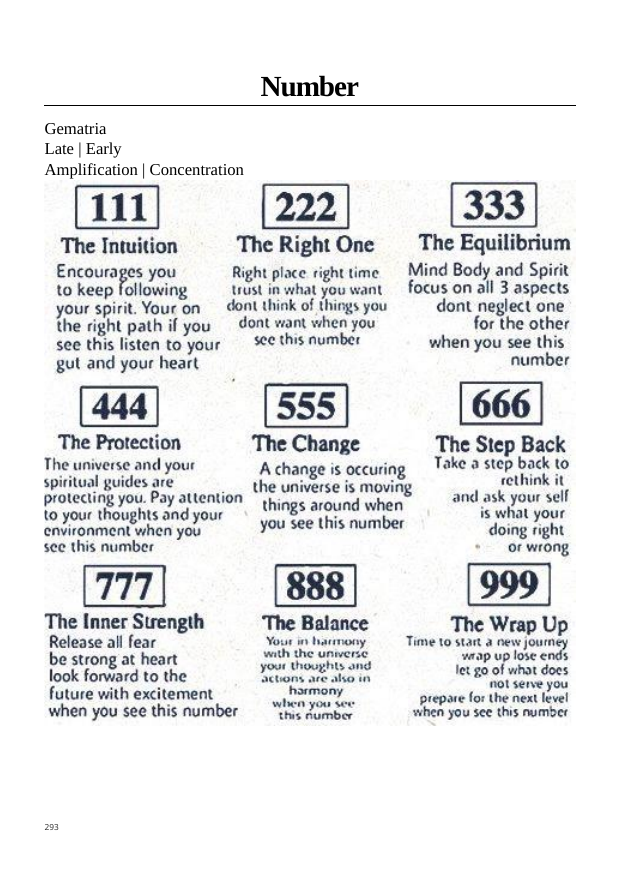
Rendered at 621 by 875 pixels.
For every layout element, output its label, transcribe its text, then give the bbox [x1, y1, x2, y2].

text Gematria [44, 118, 576, 138]
subtitle Number [44, 69, 576, 105]
picture [44, 180, 576, 726]
text Amplification | Concentration [44, 160, 576, 179]
text Late | Early [44, 139, 576, 158]
